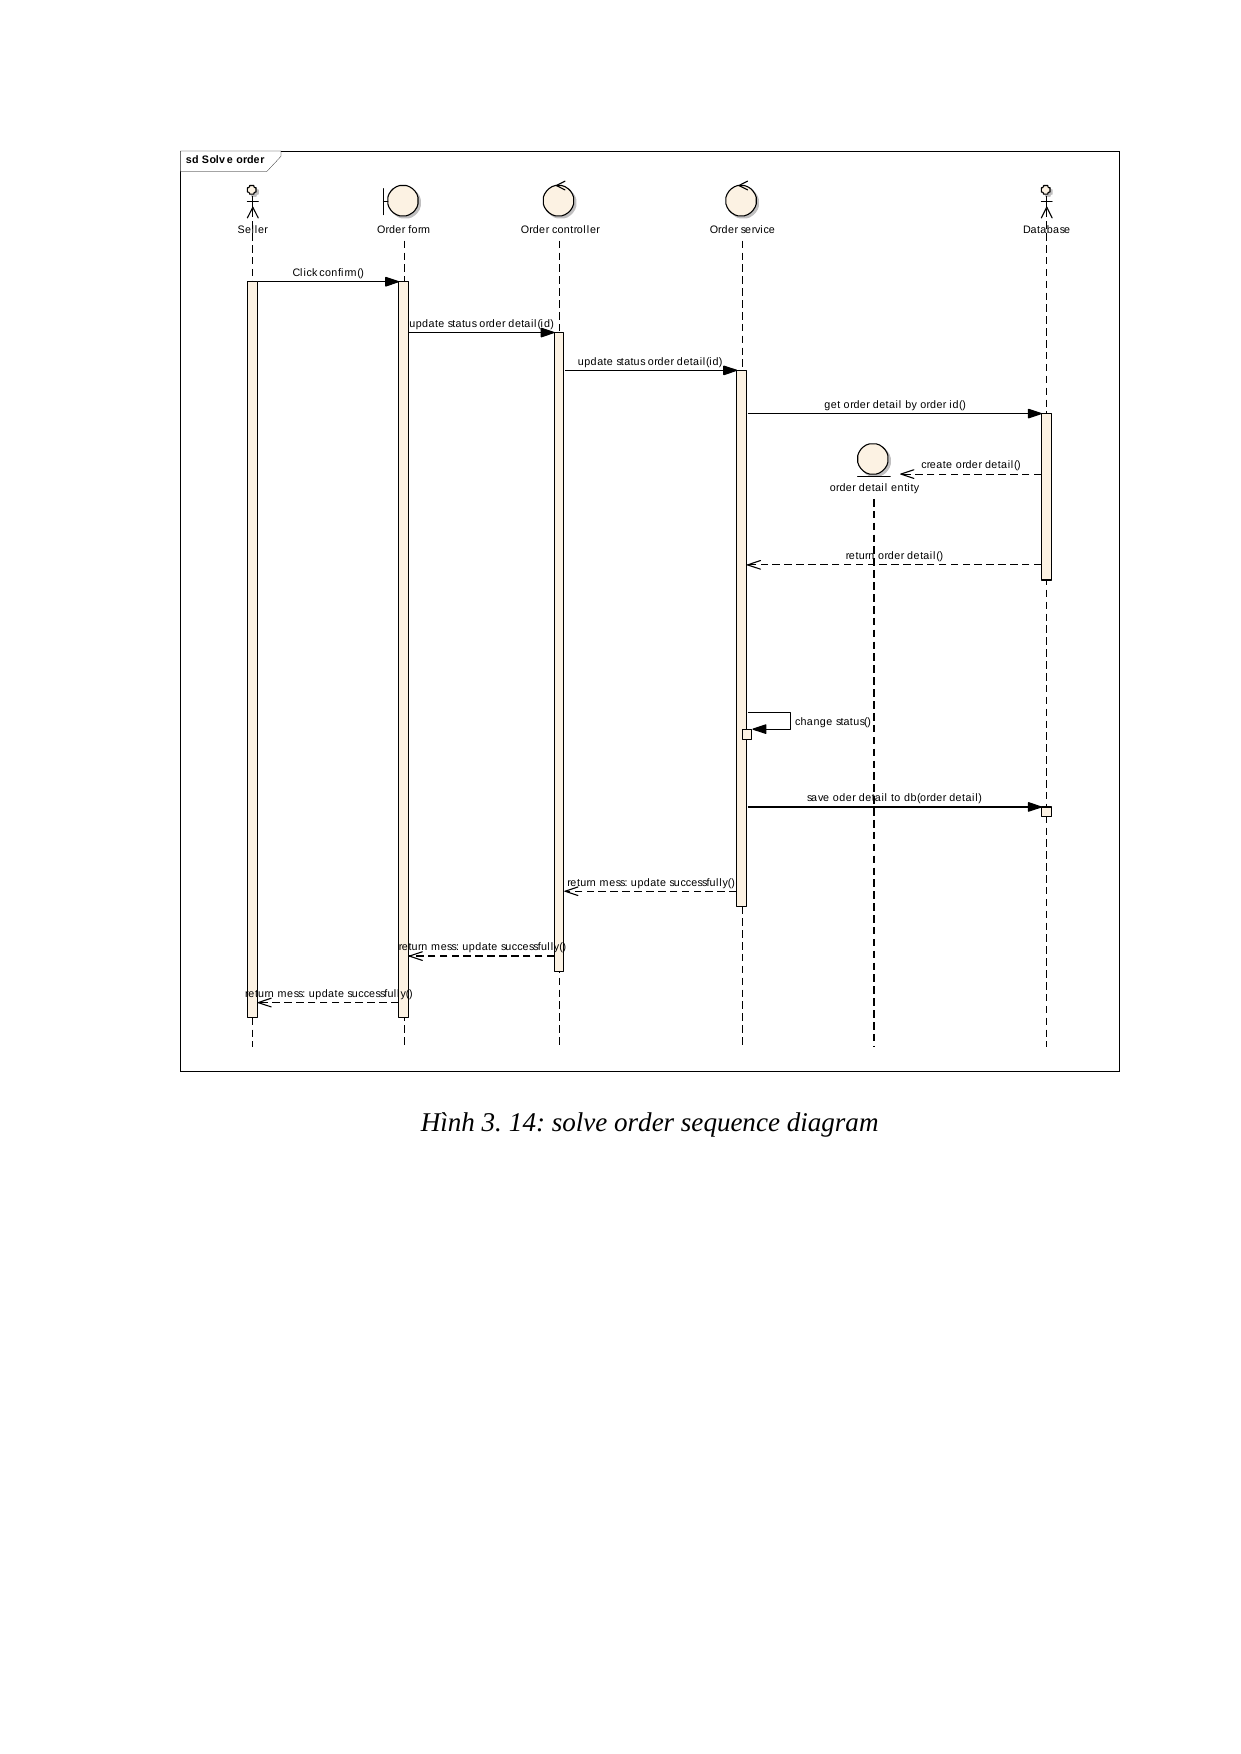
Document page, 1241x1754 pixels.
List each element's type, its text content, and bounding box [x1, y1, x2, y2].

text Hình 3. 14: solve order sequence diagram [177, 1106, 1122, 1137]
